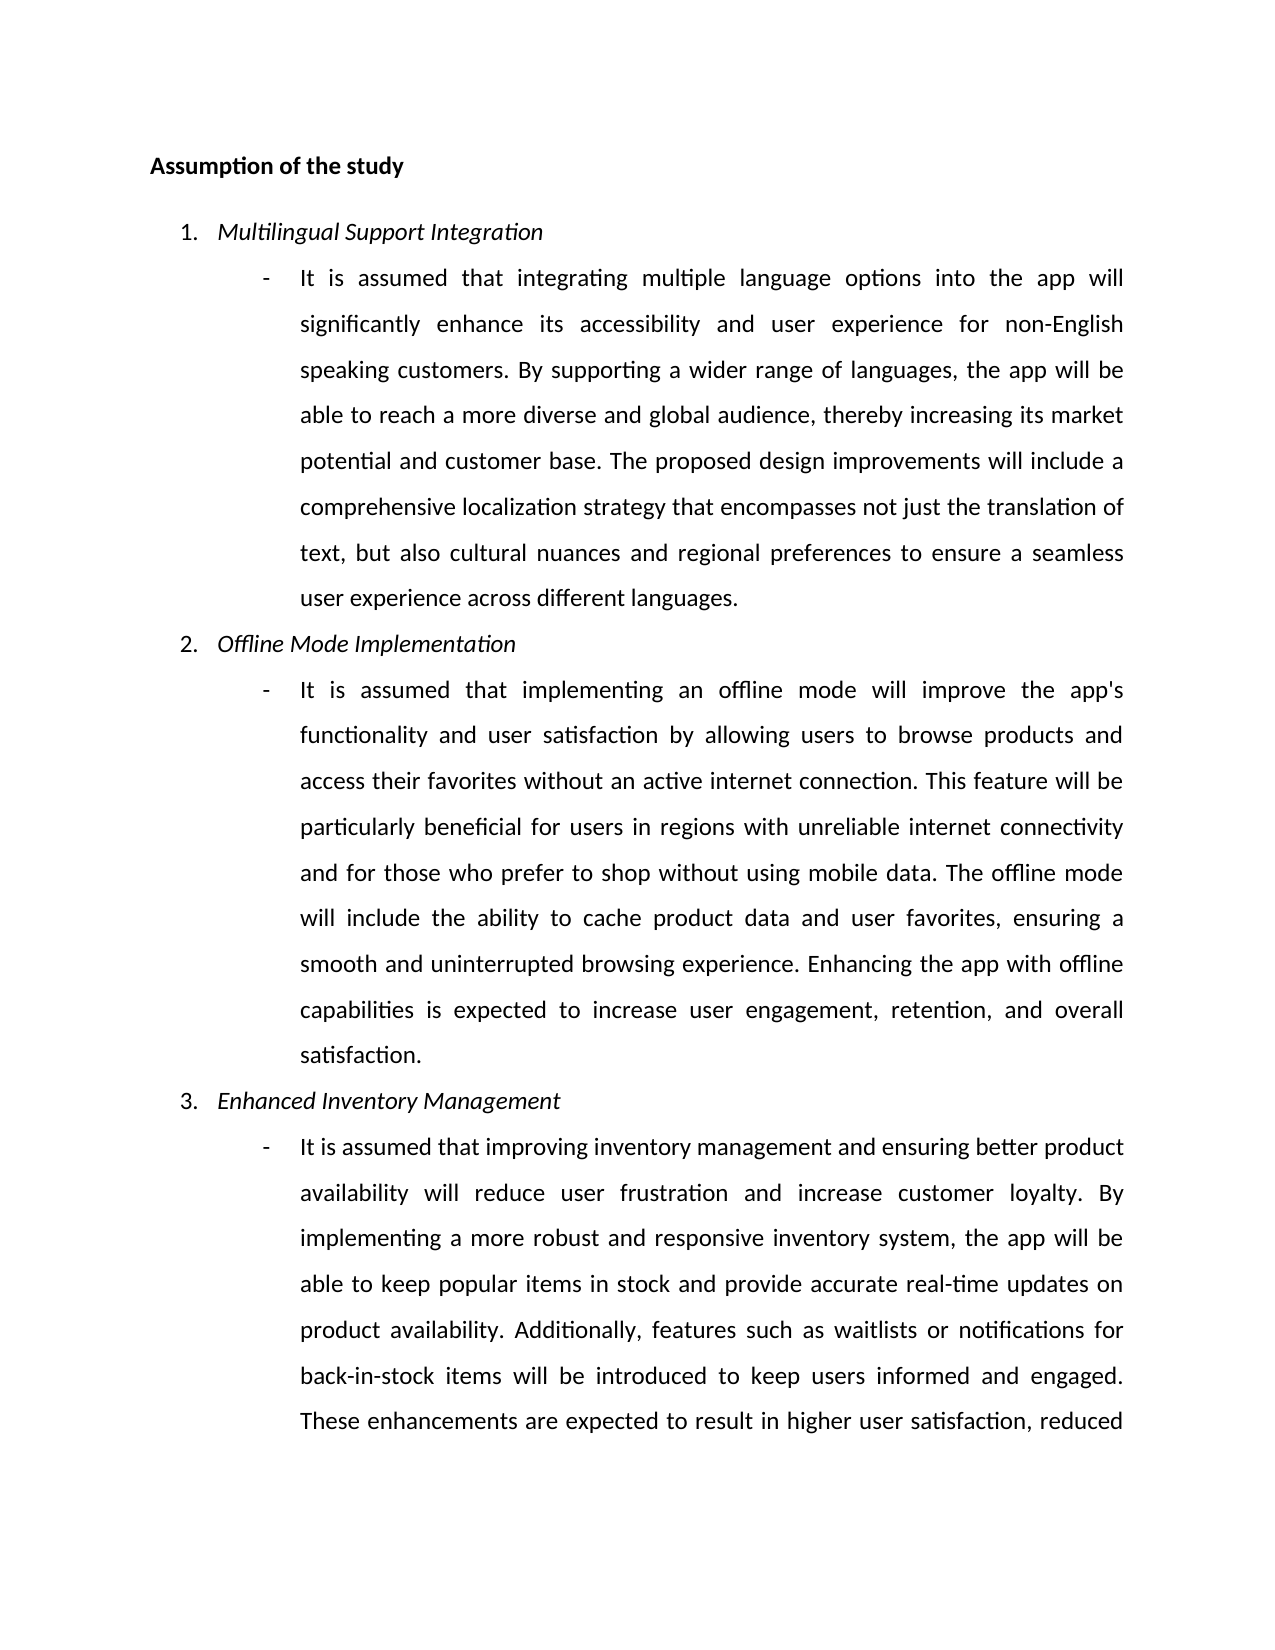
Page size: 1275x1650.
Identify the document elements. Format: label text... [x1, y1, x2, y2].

list Multilingual Support Integration [179, 217, 1125, 247]
list It is assumed that implementing an offline mode will improve the app's functionality and user satisfaction by allowing users to browse products and access their favorites without an active internet connection. This feature will be particularly beneficial for users in regions with unreliable internet connectivity and for those who prefer to shop without using mobile data. The offline mode will include the ability to cache product data and user favorites, ensuring a smooth and uninterrupted browsing experience. Enhancing the app with offline capabilities is expected to increase user engagement, retention, and overall satisfaction. [262, 674, 1125, 1070]
list Enhanced Inventory Management [179, 1085, 1125, 1116]
list It is assumed that integrating multiple language options into the app will significantly enhance its accessibility and user experience for non-English speaking customers. By supporting a wider range of languages, the app will be able to reach a more diverse and global audience, thereby increasing its market potential and customer base. The proposed design improvements will include a comprehensive localization strategy that encompasses not just the translation of text, but also cultural nuances and regional preferences to ensure a seamless user experience across different languages. [262, 262, 1125, 613]
list Offline Mode Implementation [179, 628, 1125, 659]
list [262, 1131, 1125, 1436]
text Assumption of the study [150, 150, 1125, 181]
